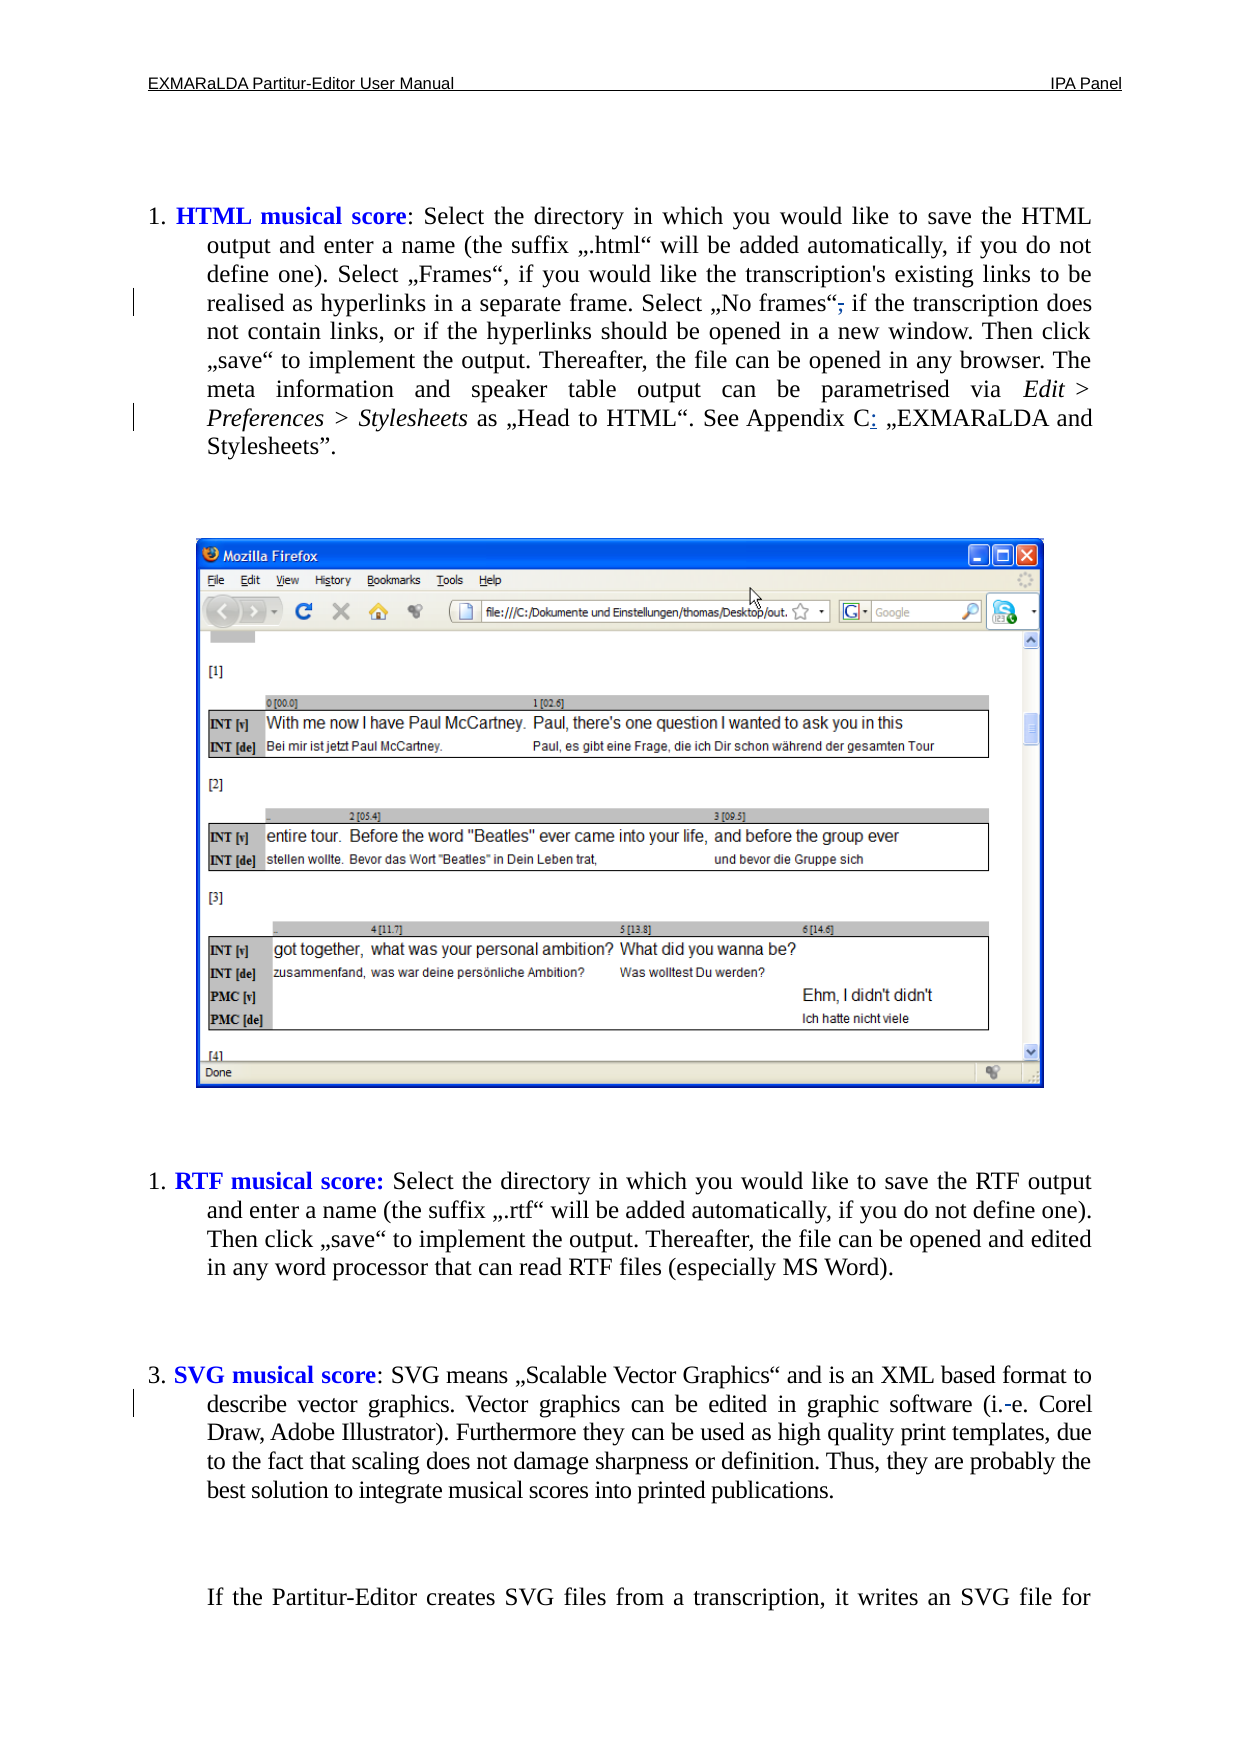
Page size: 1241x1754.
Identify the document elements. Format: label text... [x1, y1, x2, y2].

text 1. HTML musical score: Select the directory in which you would like to save the HTML output and enter a name (the suffix „.html“ will be added automatically, if you do not define one). Select „Frames“, if you would like the transcription's existing links to be realised as hyperlinks in a separate frame. Select „No frames“ if the transcription does not contain links, or if the hyperlinks should be opened in a new window. Then click „save“ to implement the output. Thereafter, the file can be opened in any browser. The meta information and speaker table output can be parametrised via Edit > Preferences > Stylesheets as „Head to HTML“. See Appendix C „EXMARaLDA and Stylesheets”. [148, 201, 1093, 460]
text 1. RTF musical score: Select the directory in which you would like to save the RTF output and enter a name (the suffix „.rtf“ will be added automatically, if you do not define one). Then click „save“ to implement the output. Thereafter, the file can be opened and edited in any word processor that can read RTF files (especially MS Word). [148, 1166, 1093, 1281]
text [148, 1582, 1093, 1611]
picture [196, 538, 1044, 1088]
text 3. SVG musical score: SVG means „Scalable Vector Graphics“ and is an XML based format to describe vector graphics. Vector graphics can be edited in graphic software (i.e. Corel Draw, Adobe Illustrator). Furthermore they can be used as high quality print templates, due to the fact that scaling does not damage sharpness or definition. Thus, they are probably the best solution to integrate musical scores into printed publications. [148, 1360, 1093, 1504]
